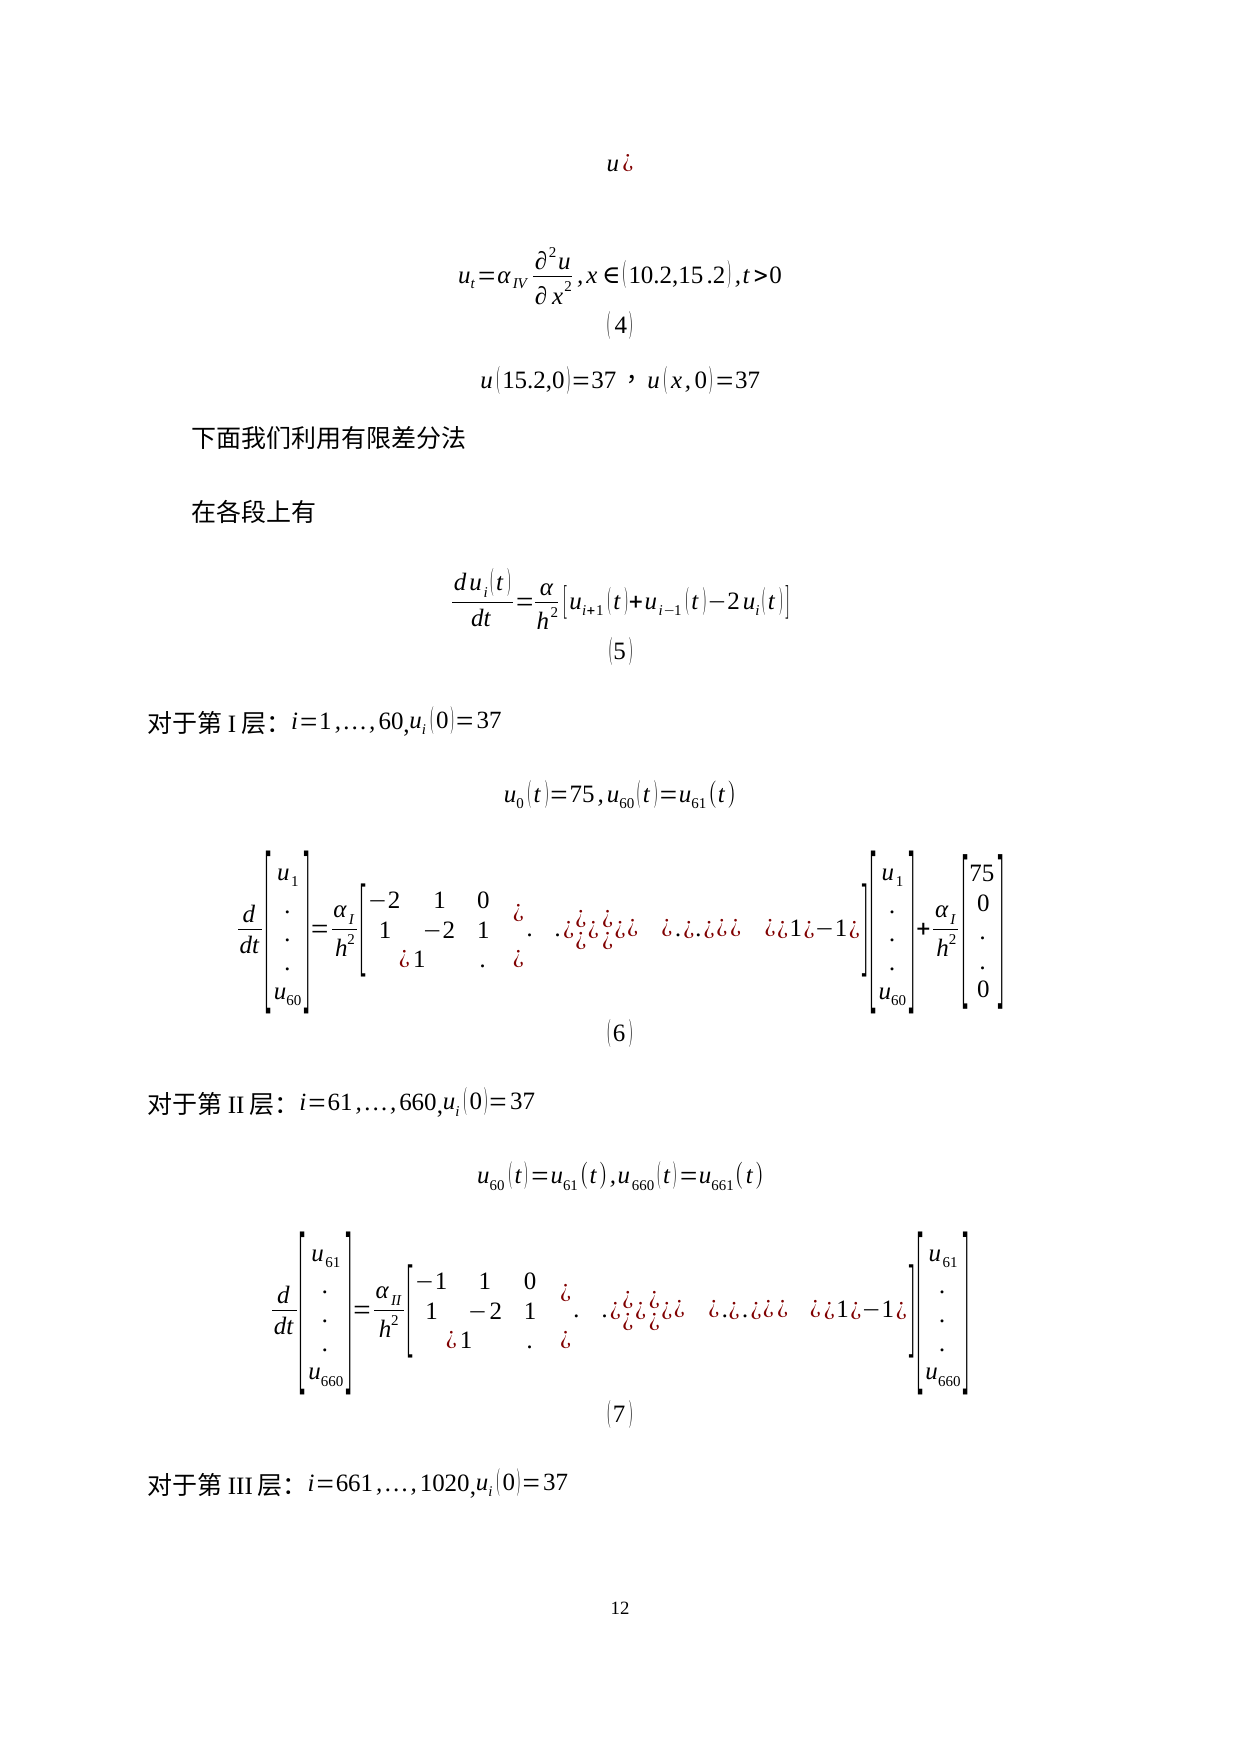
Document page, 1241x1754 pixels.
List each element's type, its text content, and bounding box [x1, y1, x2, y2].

text 在各段上有 [148, 478, 1093, 543]
text 对于第I层：, [148, 689, 1093, 754]
text 对于第II层：, [148, 1070, 1093, 1135]
text 对于第III层：, [148, 1451, 1093, 1516]
text 下面我们利用有限差分法 [148, 404, 1093, 469]
